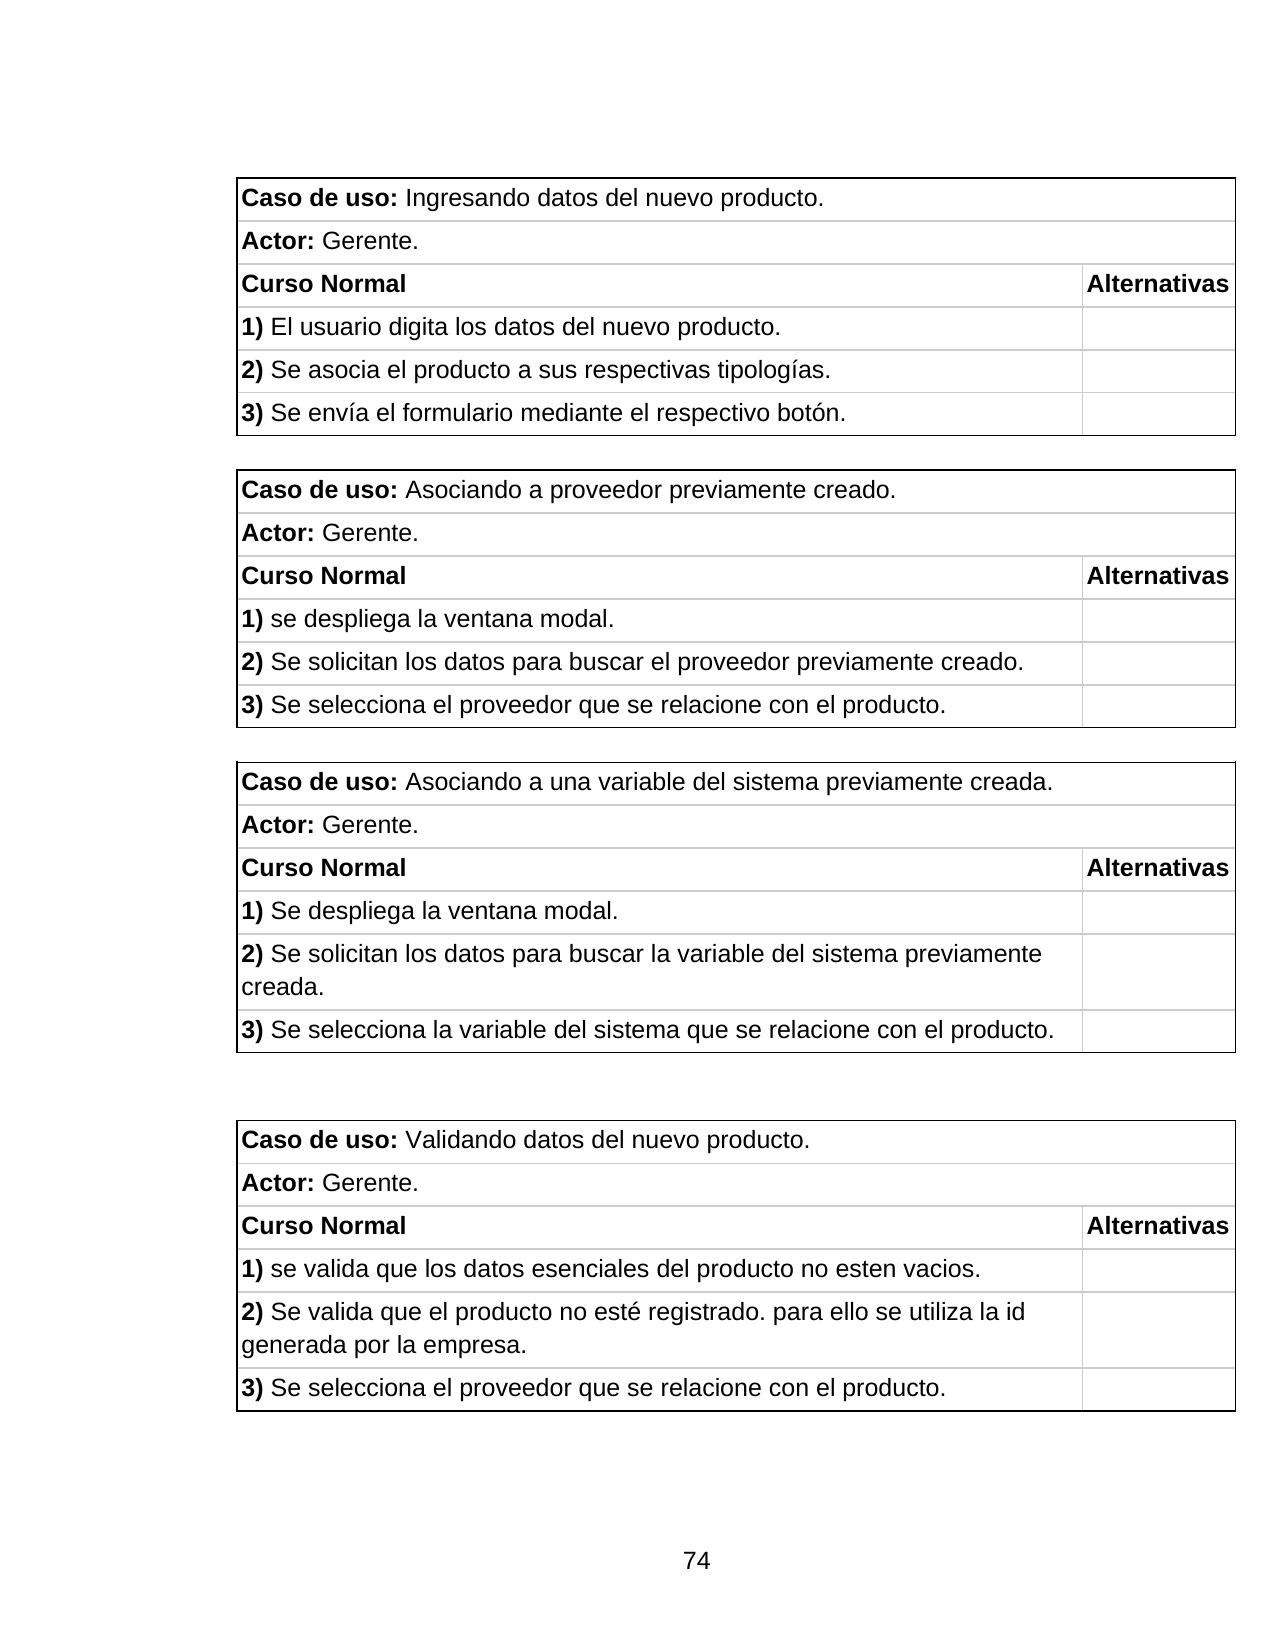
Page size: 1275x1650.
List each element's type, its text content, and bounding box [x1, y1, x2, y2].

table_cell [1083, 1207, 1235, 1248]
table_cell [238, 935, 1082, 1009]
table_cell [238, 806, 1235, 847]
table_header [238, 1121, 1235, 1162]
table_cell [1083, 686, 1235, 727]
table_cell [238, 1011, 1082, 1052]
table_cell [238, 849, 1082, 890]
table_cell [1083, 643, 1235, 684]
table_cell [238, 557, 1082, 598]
table_cell [1083, 351, 1235, 392]
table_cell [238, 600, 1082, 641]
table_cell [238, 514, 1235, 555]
table_cell [1083, 308, 1235, 349]
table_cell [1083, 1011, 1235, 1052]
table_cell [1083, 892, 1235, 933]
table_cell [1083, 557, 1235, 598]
table_header Caso de uso: Ingresando datos del nuevo producto. [238, 179, 1235, 220]
table_header Caso de uso: Asociando a proveedor previamente creado. [238, 471, 1235, 512]
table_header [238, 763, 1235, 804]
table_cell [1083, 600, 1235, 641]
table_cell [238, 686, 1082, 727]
table_cell Alternativas [1083, 265, 1235, 306]
table_cell Actor: Gerente. [238, 222, 1235, 263]
table_cell 3) Se envía el formulario mediante el respectivo botón. [238, 393, 1082, 435]
table_cell [1083, 393, 1235, 435]
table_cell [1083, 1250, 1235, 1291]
table_cell 1) El usuario digita los datos del nuevo producto. [238, 308, 1082, 349]
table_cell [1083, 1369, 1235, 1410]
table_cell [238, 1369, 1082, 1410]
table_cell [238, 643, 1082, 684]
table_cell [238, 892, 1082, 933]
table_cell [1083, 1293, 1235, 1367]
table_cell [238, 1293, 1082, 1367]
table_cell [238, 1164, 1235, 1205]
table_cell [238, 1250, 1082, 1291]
table_cell Curso Normal [238, 265, 1082, 306]
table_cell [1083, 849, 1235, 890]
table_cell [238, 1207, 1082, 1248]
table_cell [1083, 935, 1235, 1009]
table_cell 2) Se asocia el producto a sus respectivas tipologías. [238, 351, 1082, 392]
